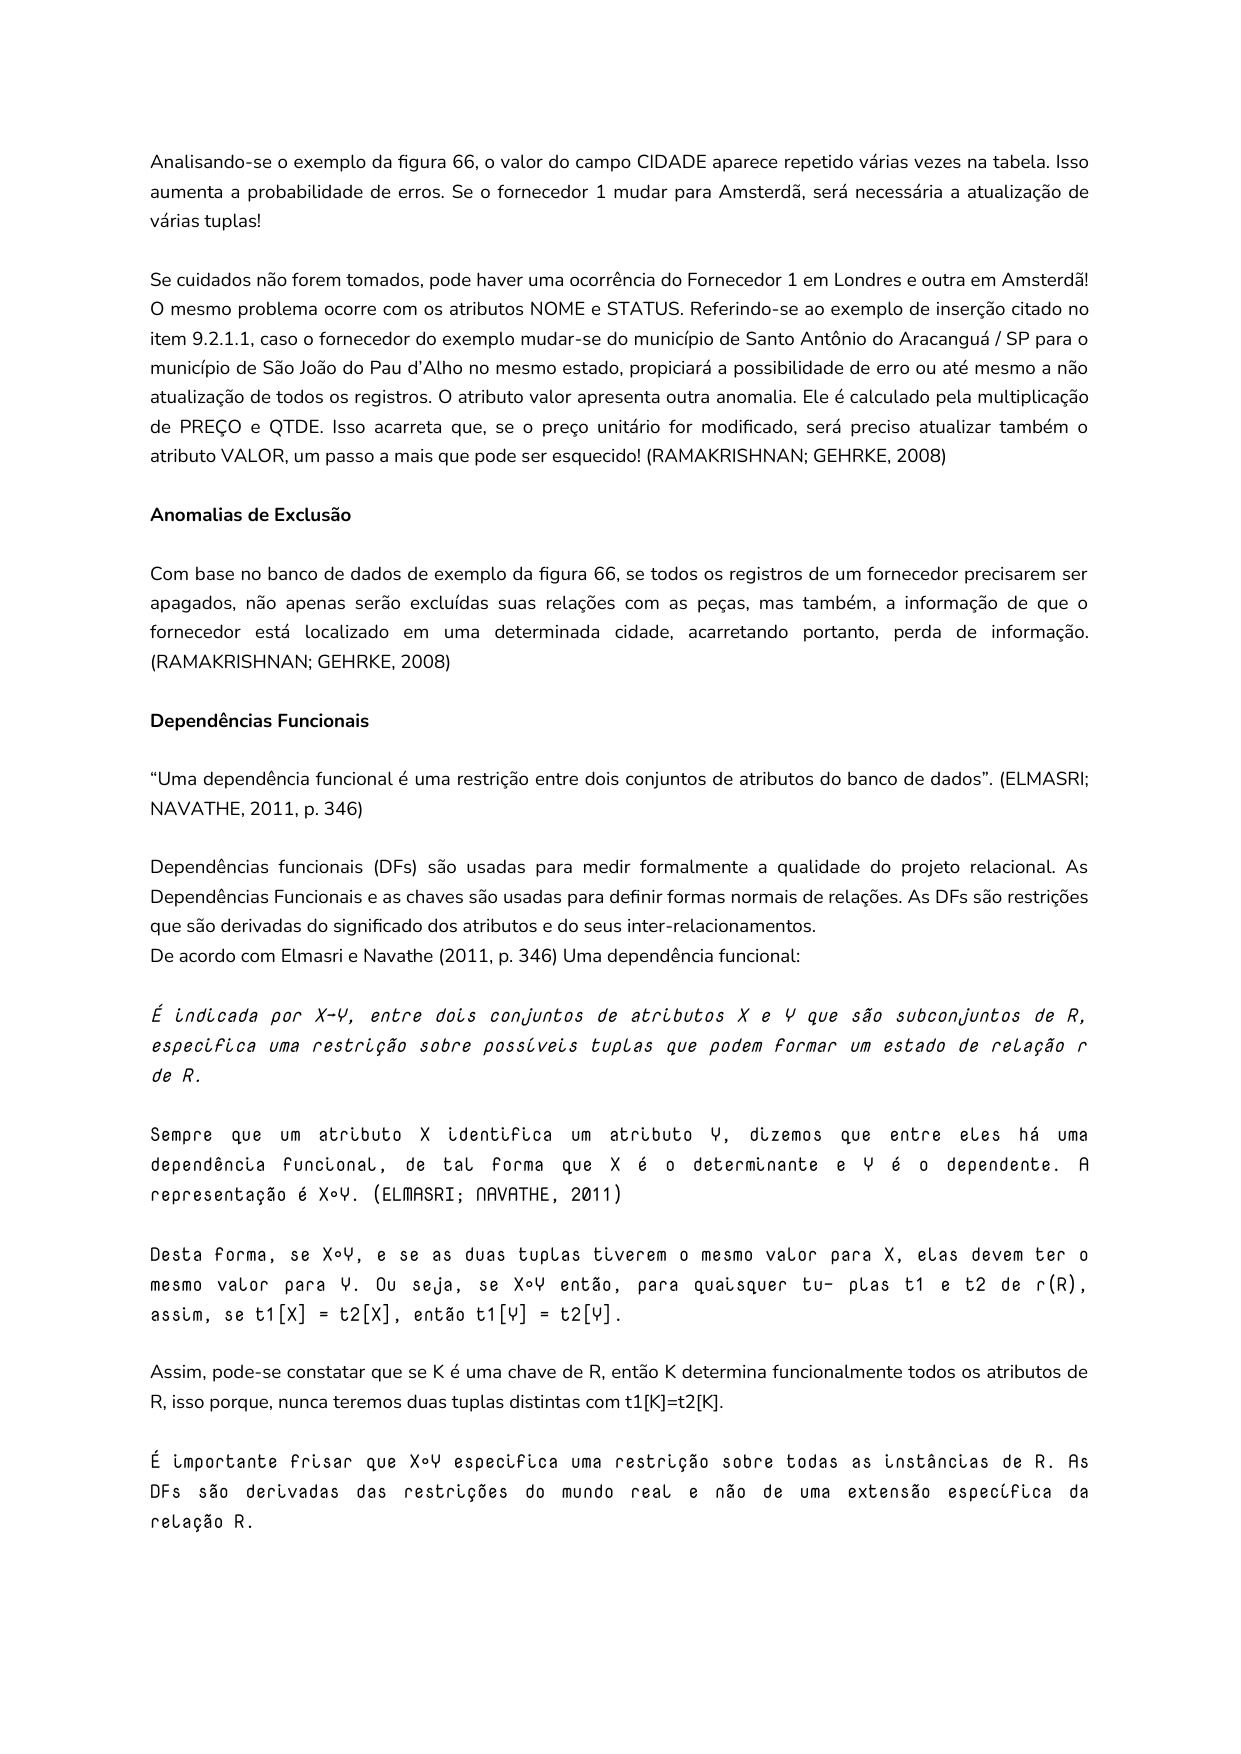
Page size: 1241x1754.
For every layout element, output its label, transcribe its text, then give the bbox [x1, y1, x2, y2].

text É importante frisar que X∘Y especifica uma restrição sobre todas as instâncias de R. As DFs são derivadas das restrições do mundo real e não de uma extensão específica da relação R. [150, 1448, 1090, 1534]
subtitle Dependências Funcionais [150, 708, 1090, 734]
text Sempre que um atributo X identifica um atributo Y, dizemos que entre eles há uma dependência funcional, de tal forma que X é o determinante e Y é o dependente. A representação é X∘Y. (ELMASRI; NAVATHE, 2011) [150, 1121, 1090, 1207]
text Com base no banco de dados de exemplo da figura 66, se todos os registros de um fornecedor precisarem ser apagados, não apenas serão excluídas suas relações com as peças, mas também, a informação de que o fornecedor está localizado em uma determinada cidade, acarretando portanto, perda de informação. (RAMAKRISHNAN; GEHRKE, 2008) [150, 561, 1090, 675]
text Dependências funcionais (DFs) são usadas para medir formalmente a qualidade do projeto relacional. As Dependências Funcionais e as chaves são usadas para definir formas normais de relações. As DFs são restrições que são derivadas do significado dos atributos e do seus inter-relacionamentos. [150, 855, 1090, 939]
text “Uma dependência funcional é uma restrição entre dois conjuntos de atributos do banco de dados”. (ELMASRI; NAVATHE, 2011, p. 346) [150, 767, 1090, 822]
subtitle Anomalias de Exclusão [150, 502, 1090, 528]
text É indicada por X→Y, entre dois conjuntos de atributos X e Y que são subconjuntos de R, especifica uma restrição sobre possíveis tuplas que podem formar um estado de relação r de R. [150, 1002, 1090, 1088]
text Desta forma, se X∘Y, e se as duas tuplas tiverem o mesmo valor para X, elas devem ter o mesmo valor para Y. Ou seja, se X∘Y então, para quaisquer tu- plas t1 e t2 de r(R), assim, se t1[X] = t2[X], então t1[Y] = t2[Y]. [150, 1241, 1090, 1327]
text Analisando-se o exemplo da figura 66, o valor do campo CIDADE aparece repetido várias vezes na tabela. Isso aumenta a probabilidade de erros. Se o fornecedor 1 mudar para Amsterdã, será necessária a atualização de várias tuplas! [150, 150, 1090, 234]
text Se cuidados não forem tomados, pode haver uma ocorrência do Fornecedor 1 em Londres e outra em Amsterdã! O mesmo problema ocorre com os atributos NOME e STATUS. Referindo-se ao exemplo de inserção citado no item 9.2.1.1, caso o fornecedor do exemplo mudar-se do município de Santo Antônio do Aracanguá / SP para o município de São João do Pau d’Alho no mesmo estado, propiciará a possibilidade de erro ou até mesmo a não atualização de todos os registros. O atributo valor apresenta outra anomalia. Ele é calculado pela multiplicação de PREÇO e QTDE. Isso acarreta que, se o preço unitário for modificado, será preciso atualizar também o atributo VALOR, um passo a mais que pode ser esquecido! (RAMAKRISHNAN; GEHRKE, 2008) [150, 267, 1090, 469]
text De acordo com Elmasri e Navathe (2011, p. 346) Uma dependência funcional: [150, 943, 1090, 969]
text Assim, pode-se constatar que se K é uma chave de R, então K determina funcionalmente todos os atributos de R, isso porque, nunca teremos duas tuplas distintas com t1[K]=t2[K]. [150, 1360, 1090, 1415]
